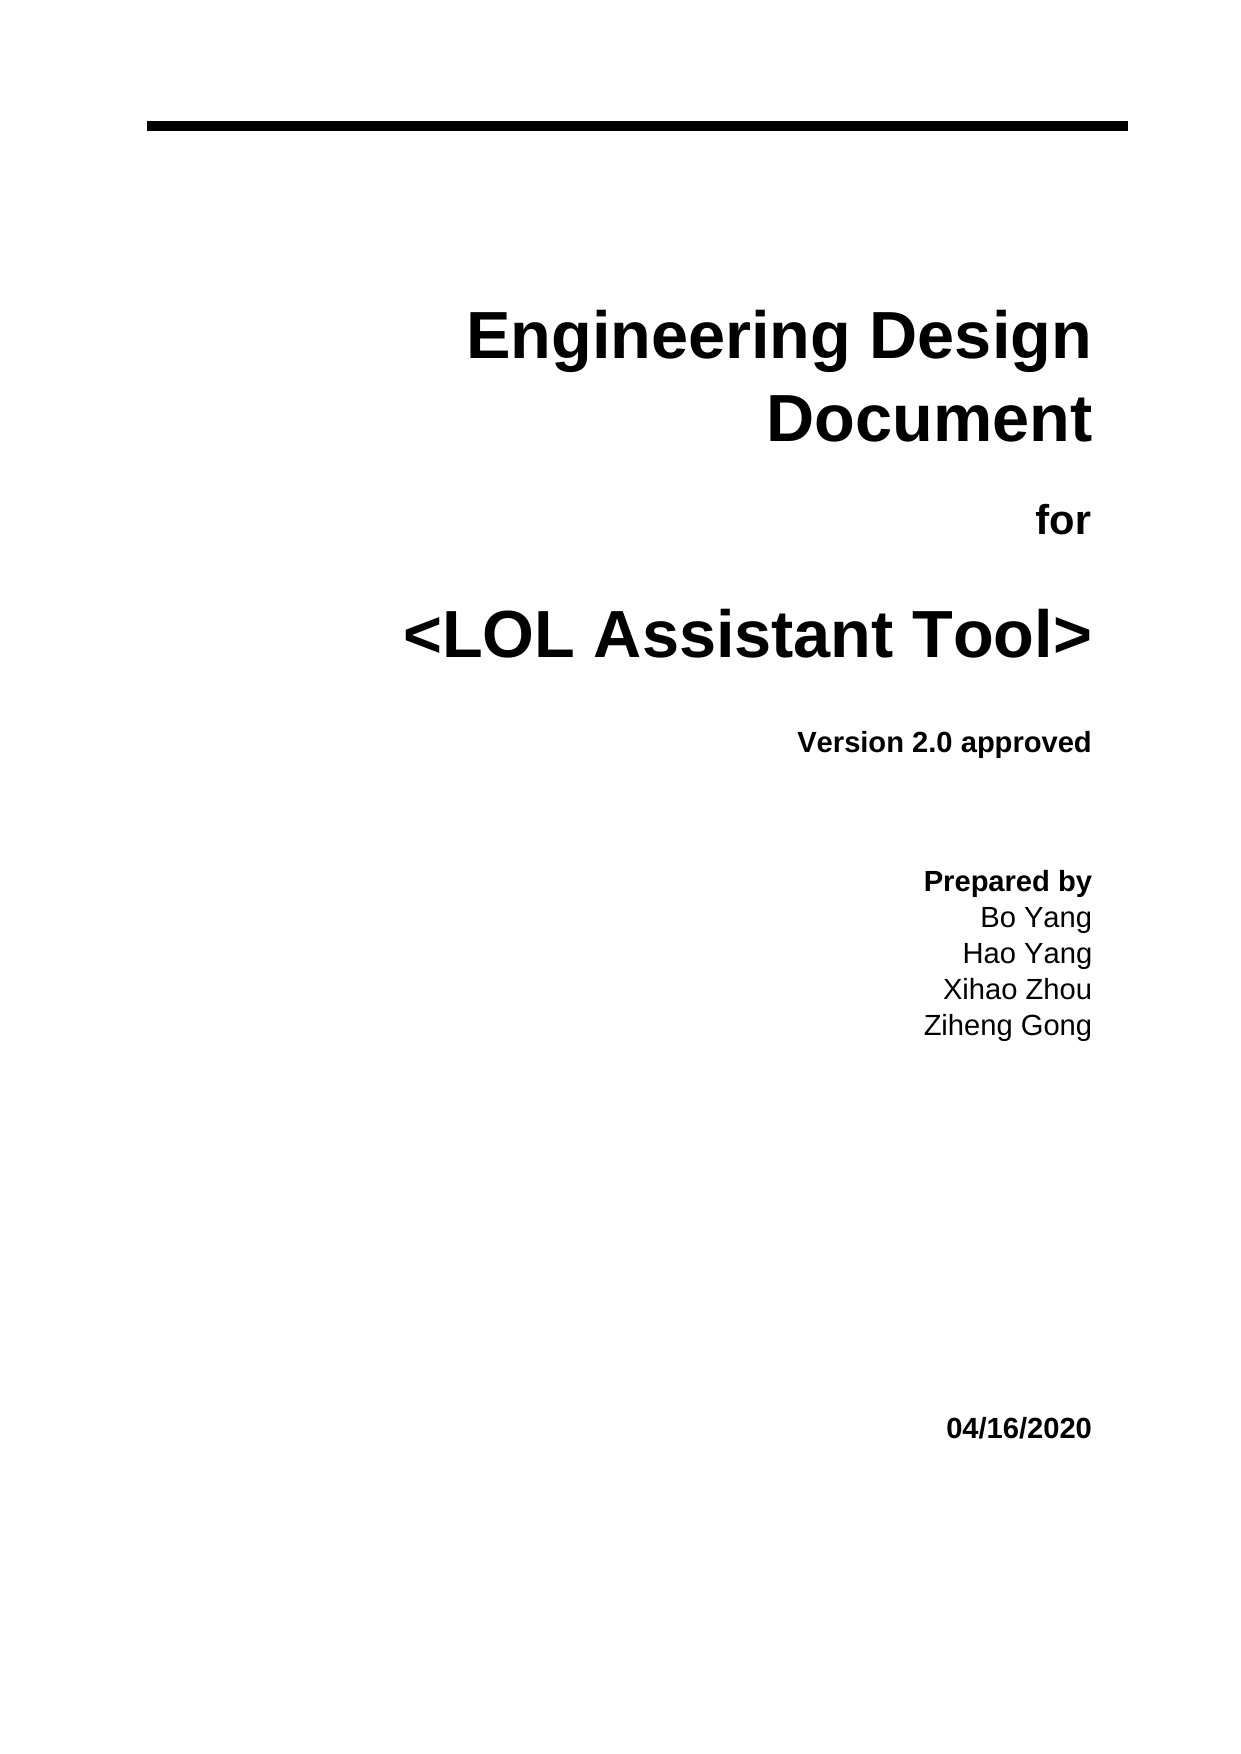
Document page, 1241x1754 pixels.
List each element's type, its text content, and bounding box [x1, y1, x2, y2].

text Hao Yang [123, 936, 1092, 970]
text Prepared by [123, 864, 1092, 897]
text for [123, 495, 1091, 543]
text <LOL Assistant Tool> [123, 595, 1092, 672]
text Bo Yang [123, 900, 1092, 933]
text 04/16/2020 [123, 1411, 1092, 1444]
text Xihao Zhou [123, 972, 1092, 1006]
text Engineering Design Document [123, 296, 1092, 456]
text Ziheng Gong [123, 1008, 1092, 1042]
text Version 2.0 approved [123, 725, 1092, 758]
